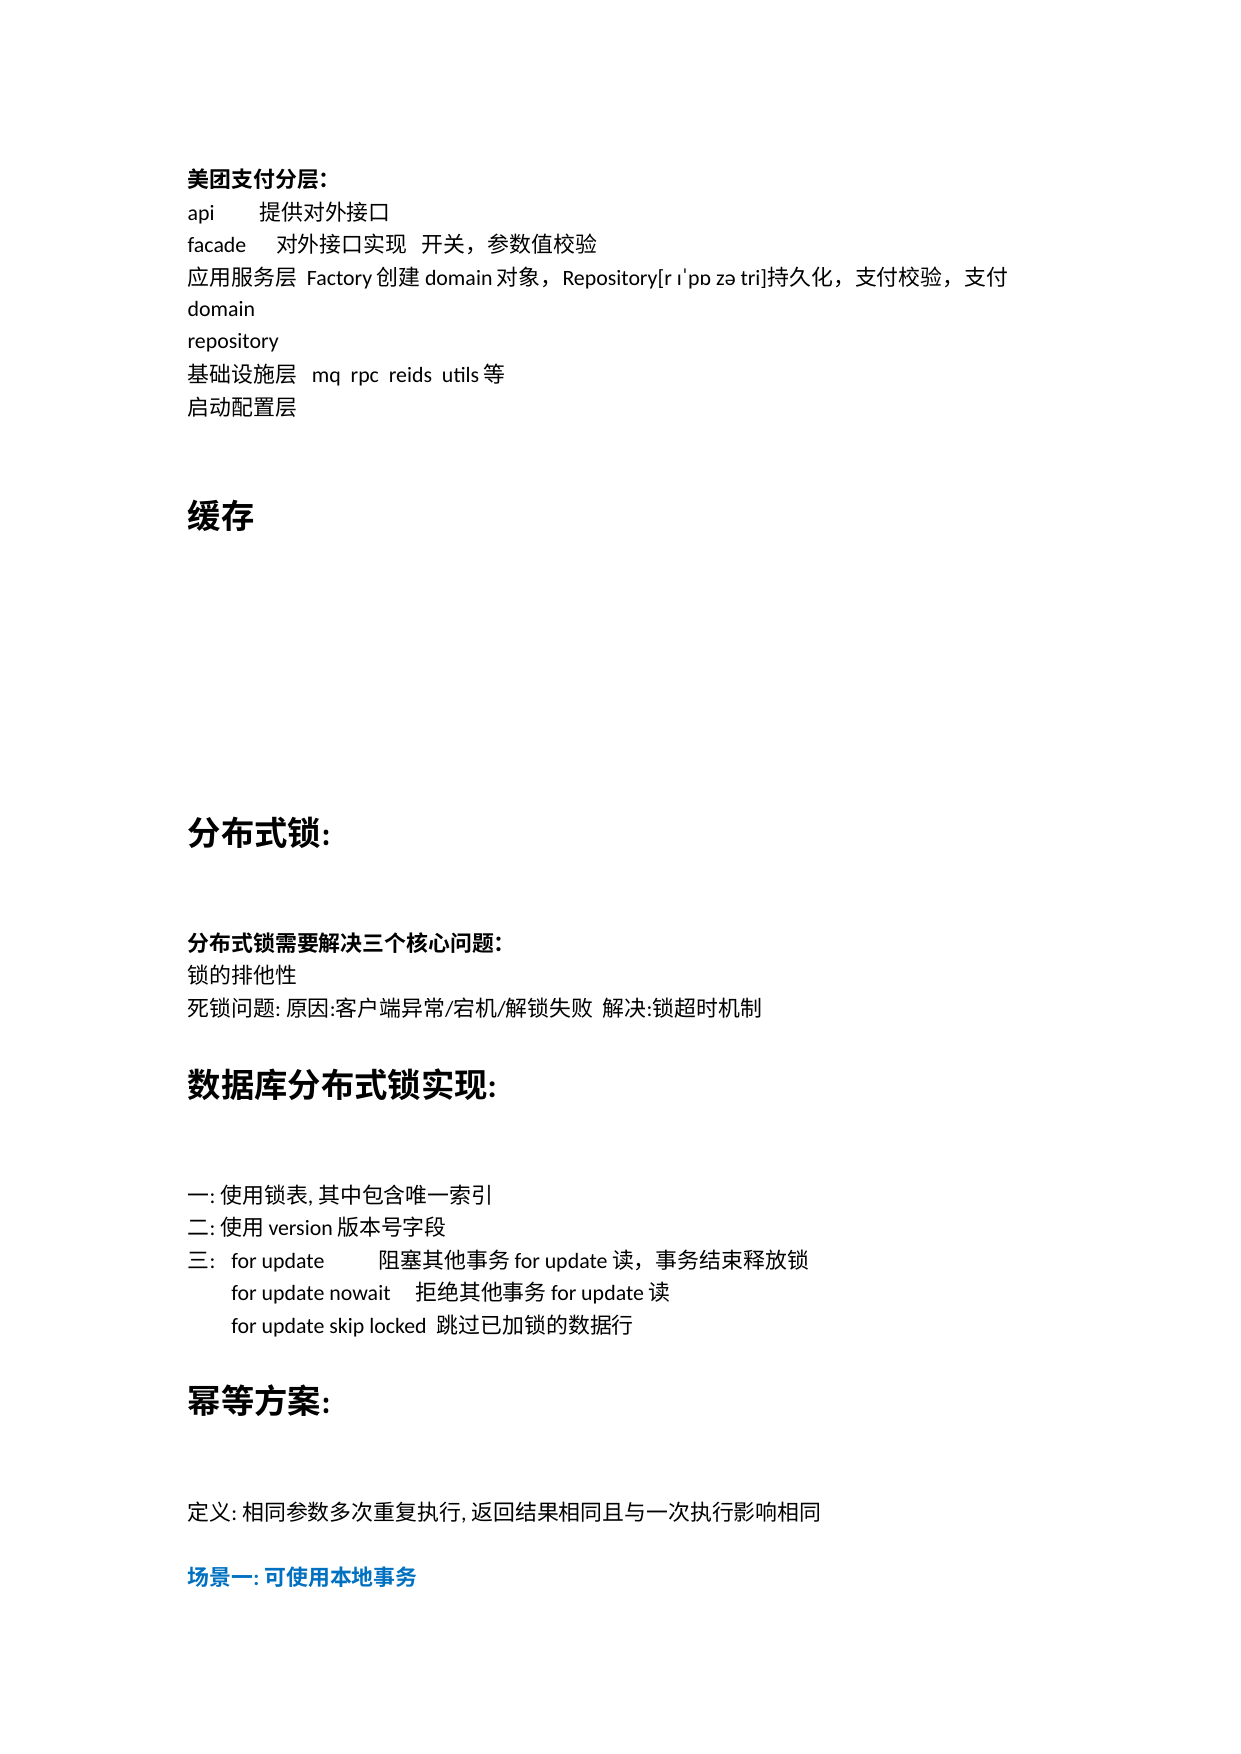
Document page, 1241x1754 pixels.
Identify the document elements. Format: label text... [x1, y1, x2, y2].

text 基础设施层 mq rpc reids utils等 [187, 357, 1053, 389]
text 一: 使用锁表, 其中包含唯一索引 [187, 1177, 1053, 1210]
text for update nowait 拒绝其他事务for update读 [187, 1275, 1053, 1307]
text facade 对外接口实现 开关，参数值校验 [187, 227, 1053, 259]
text 二: 使用version版本号字段 [187, 1210, 1053, 1242]
text 三: for update 阻塞其他事务for update读，事务结束释放锁 [187, 1242, 1053, 1275]
text 分布式锁需要解决三个核心问题： [187, 926, 1053, 958]
text 美团支付分层： [187, 162, 1053, 194]
subtitle 分布式锁: [187, 798, 1053, 863]
subtitle 数据库分布式锁实现: [187, 1050, 1053, 1115]
subtitle 缓存 [187, 482, 1053, 547]
subtitle 幂等方案: [187, 1367, 1053, 1432]
text 锁的排他性 [187, 958, 1053, 991]
text 应用服务层 Factory创建domain对象，Repository[r ɪˈpɒ zə tri]持久化，支付校验，支付 [187, 259, 1053, 292]
text 场景一: 可使用本地事务 [187, 1559, 1053, 1592]
text repository [187, 324, 1053, 357]
text 定义: 相同参数多次重复执行, 返回结果相同且与一次执行影响相同 [187, 1494, 1053, 1527]
text 启动配置层 [187, 389, 1053, 422]
text 死锁问题: 原因:客户端异常/宕机/解锁失败 解决:锁超时机制 [187, 991, 1053, 1023]
text domain [187, 292, 1053, 324]
text api 提供对外接口 [187, 194, 1053, 227]
text for update skip locked 跳过已加锁的数据行 [187, 1307, 1053, 1340]
